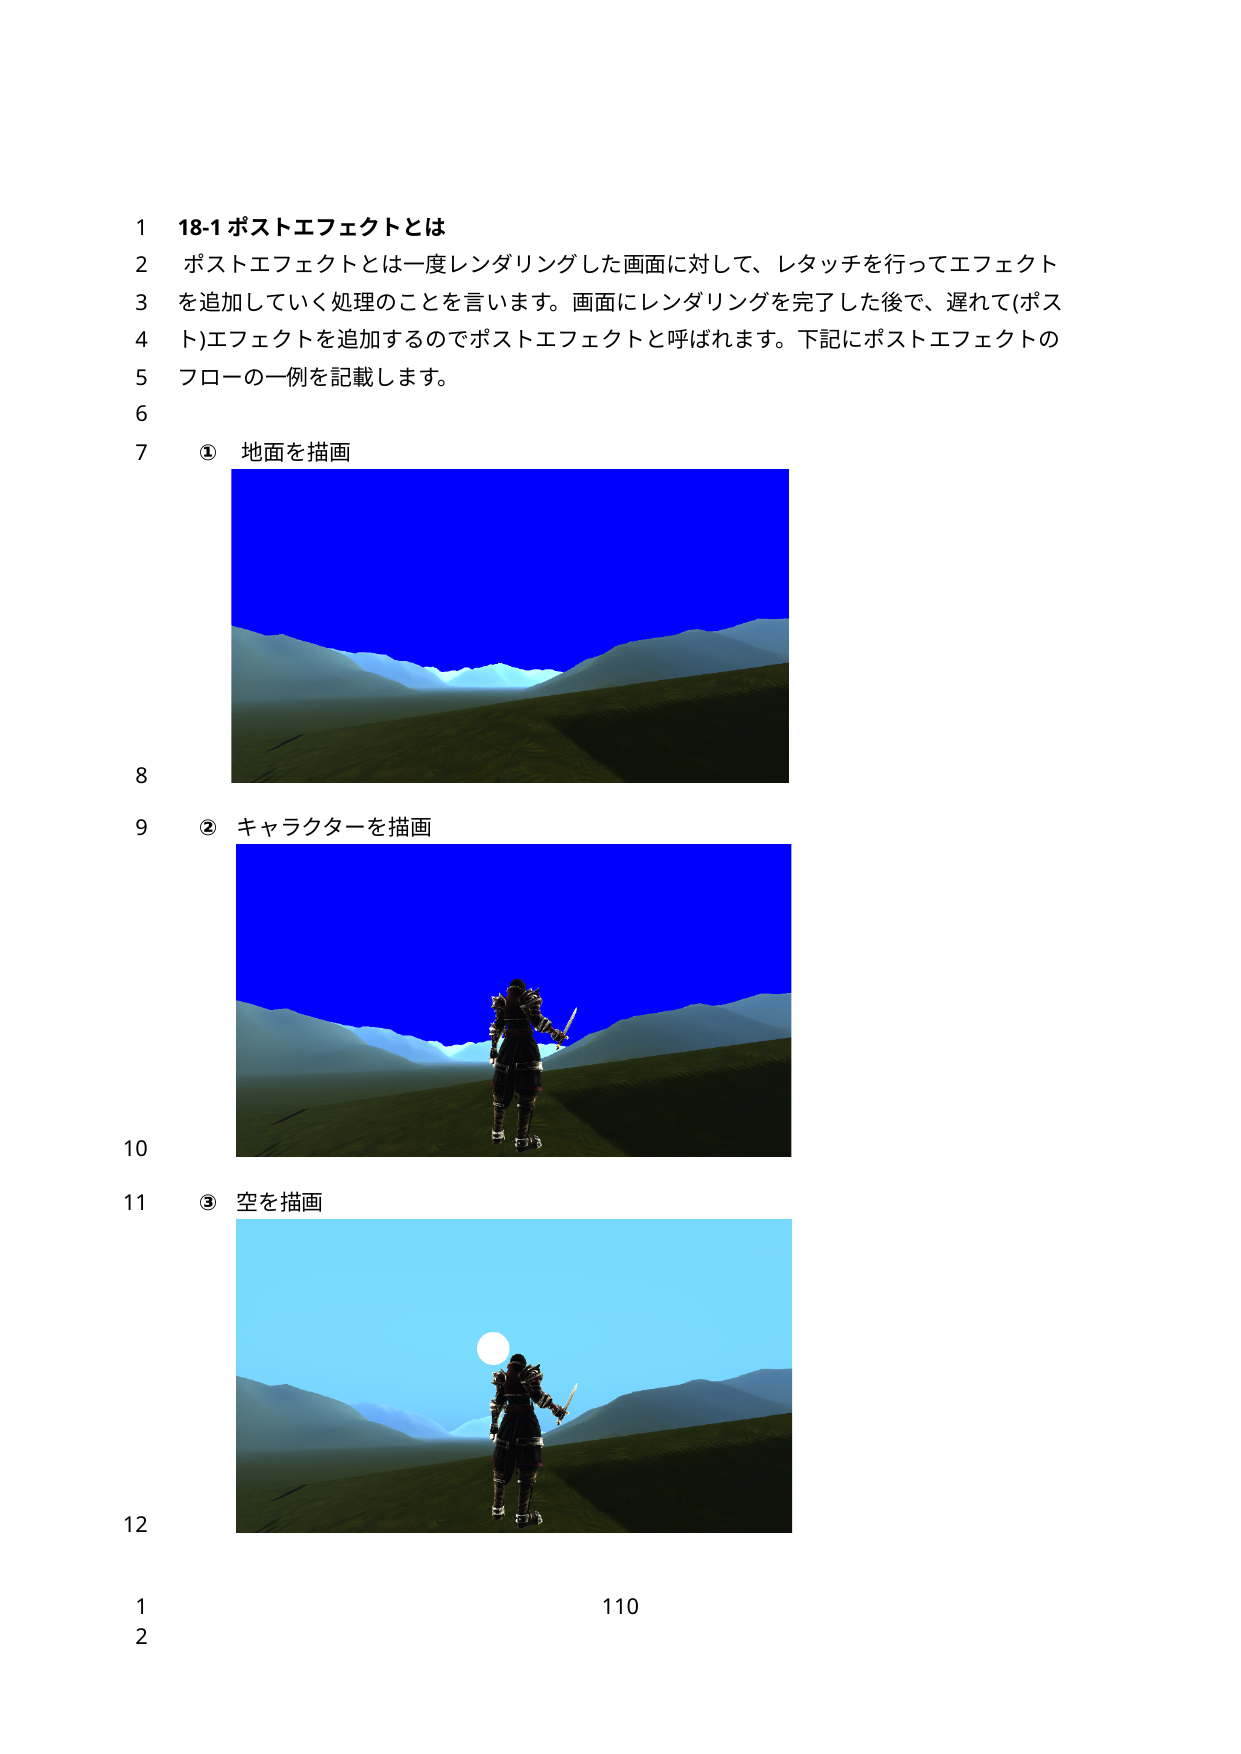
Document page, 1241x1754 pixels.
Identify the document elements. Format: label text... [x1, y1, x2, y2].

list 地面を描画 [198, 432, 1063, 469]
text ポストエフェクトとは一度レンダリングした画面に対して、レタッチを行ってエフェクトを追加していく処理のことを言います。画面にレンダリングを完了した後で、遅れて(ポスト)エフェクトを追加するのでポストエフェクトと呼ばれます。下記にポストエフェクトのフローの一例を記載します。 [177, 244, 1063, 394]
list 空を描画 [198, 1182, 1063, 1219]
list キャラクターを描画 [198, 807, 1063, 844]
text 18-1 ポストエフェクトとは [177, 207, 1063, 244]
picture [236, 844, 792, 1157]
picture [231, 469, 789, 783]
picture [236, 1219, 793, 1533]
